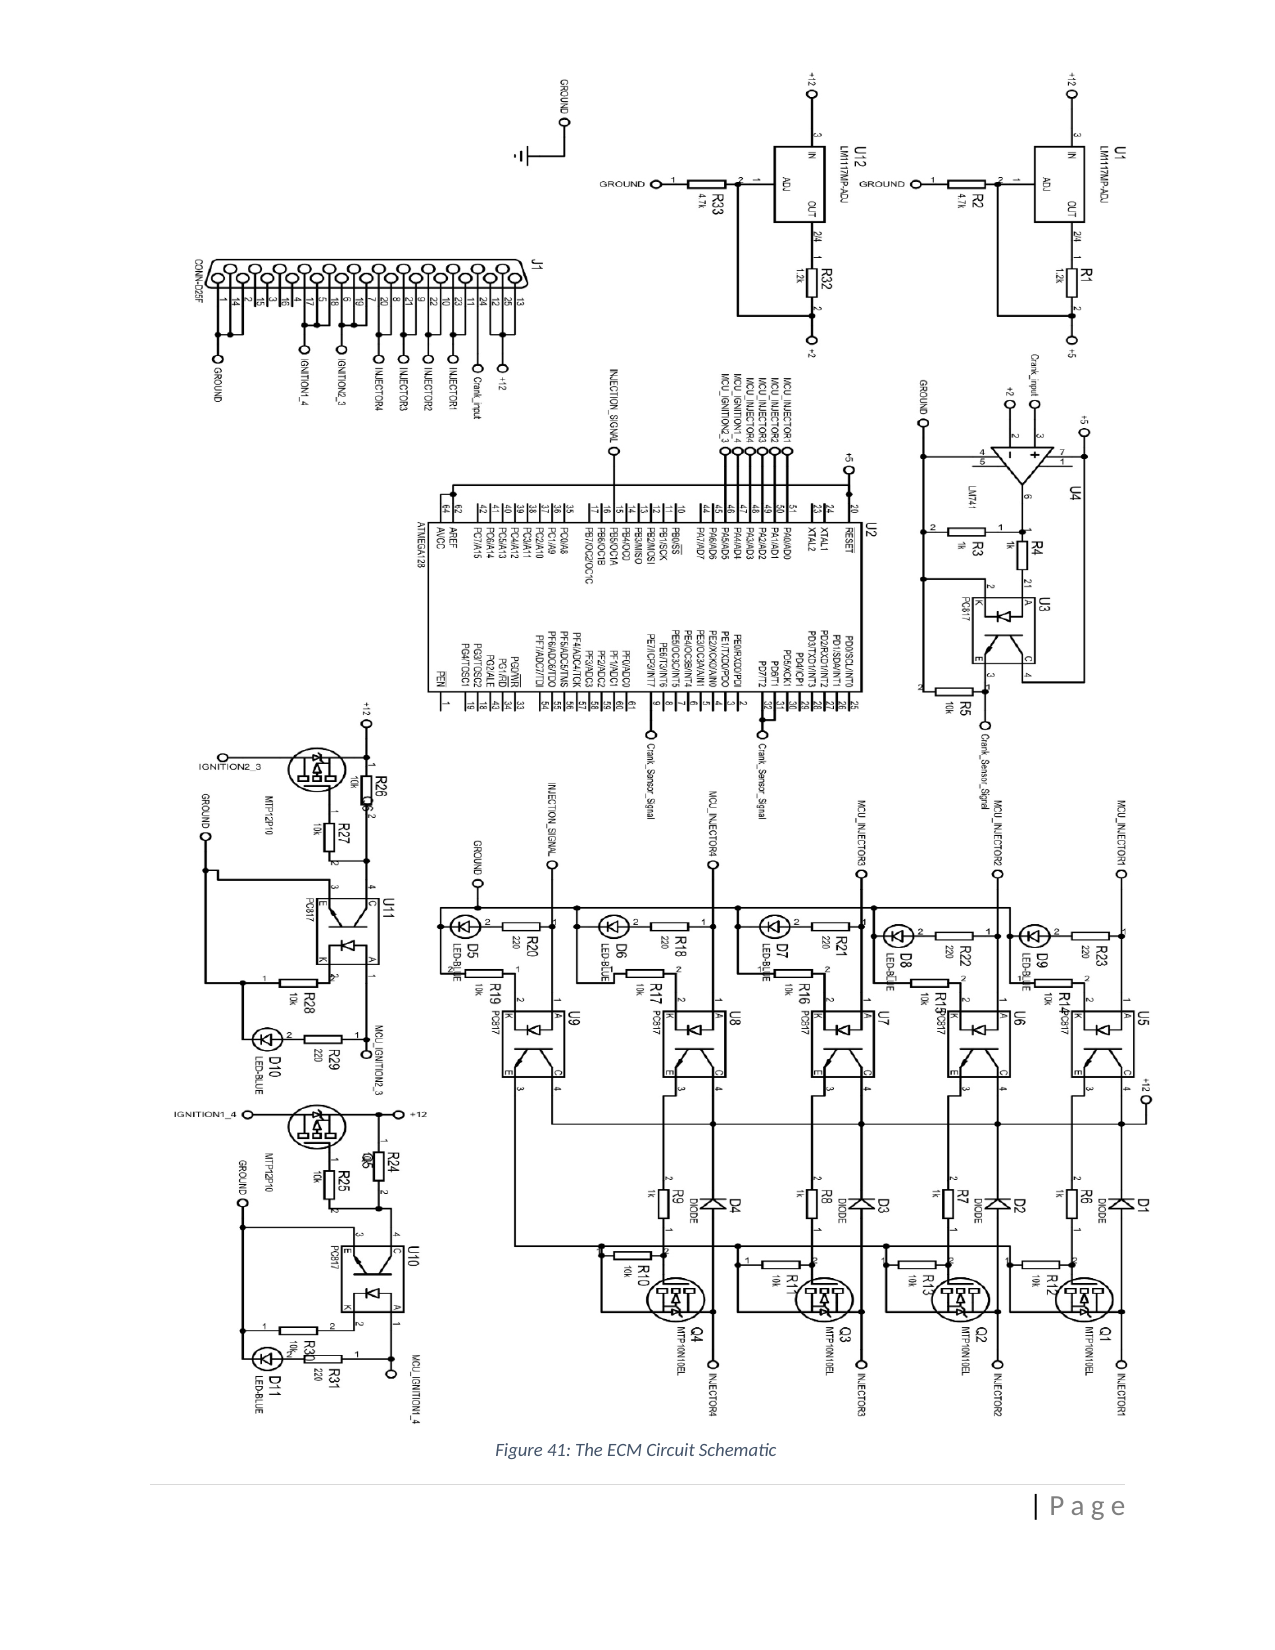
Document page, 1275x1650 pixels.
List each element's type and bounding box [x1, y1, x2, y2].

picture [152, 69, 1154, 1424]
